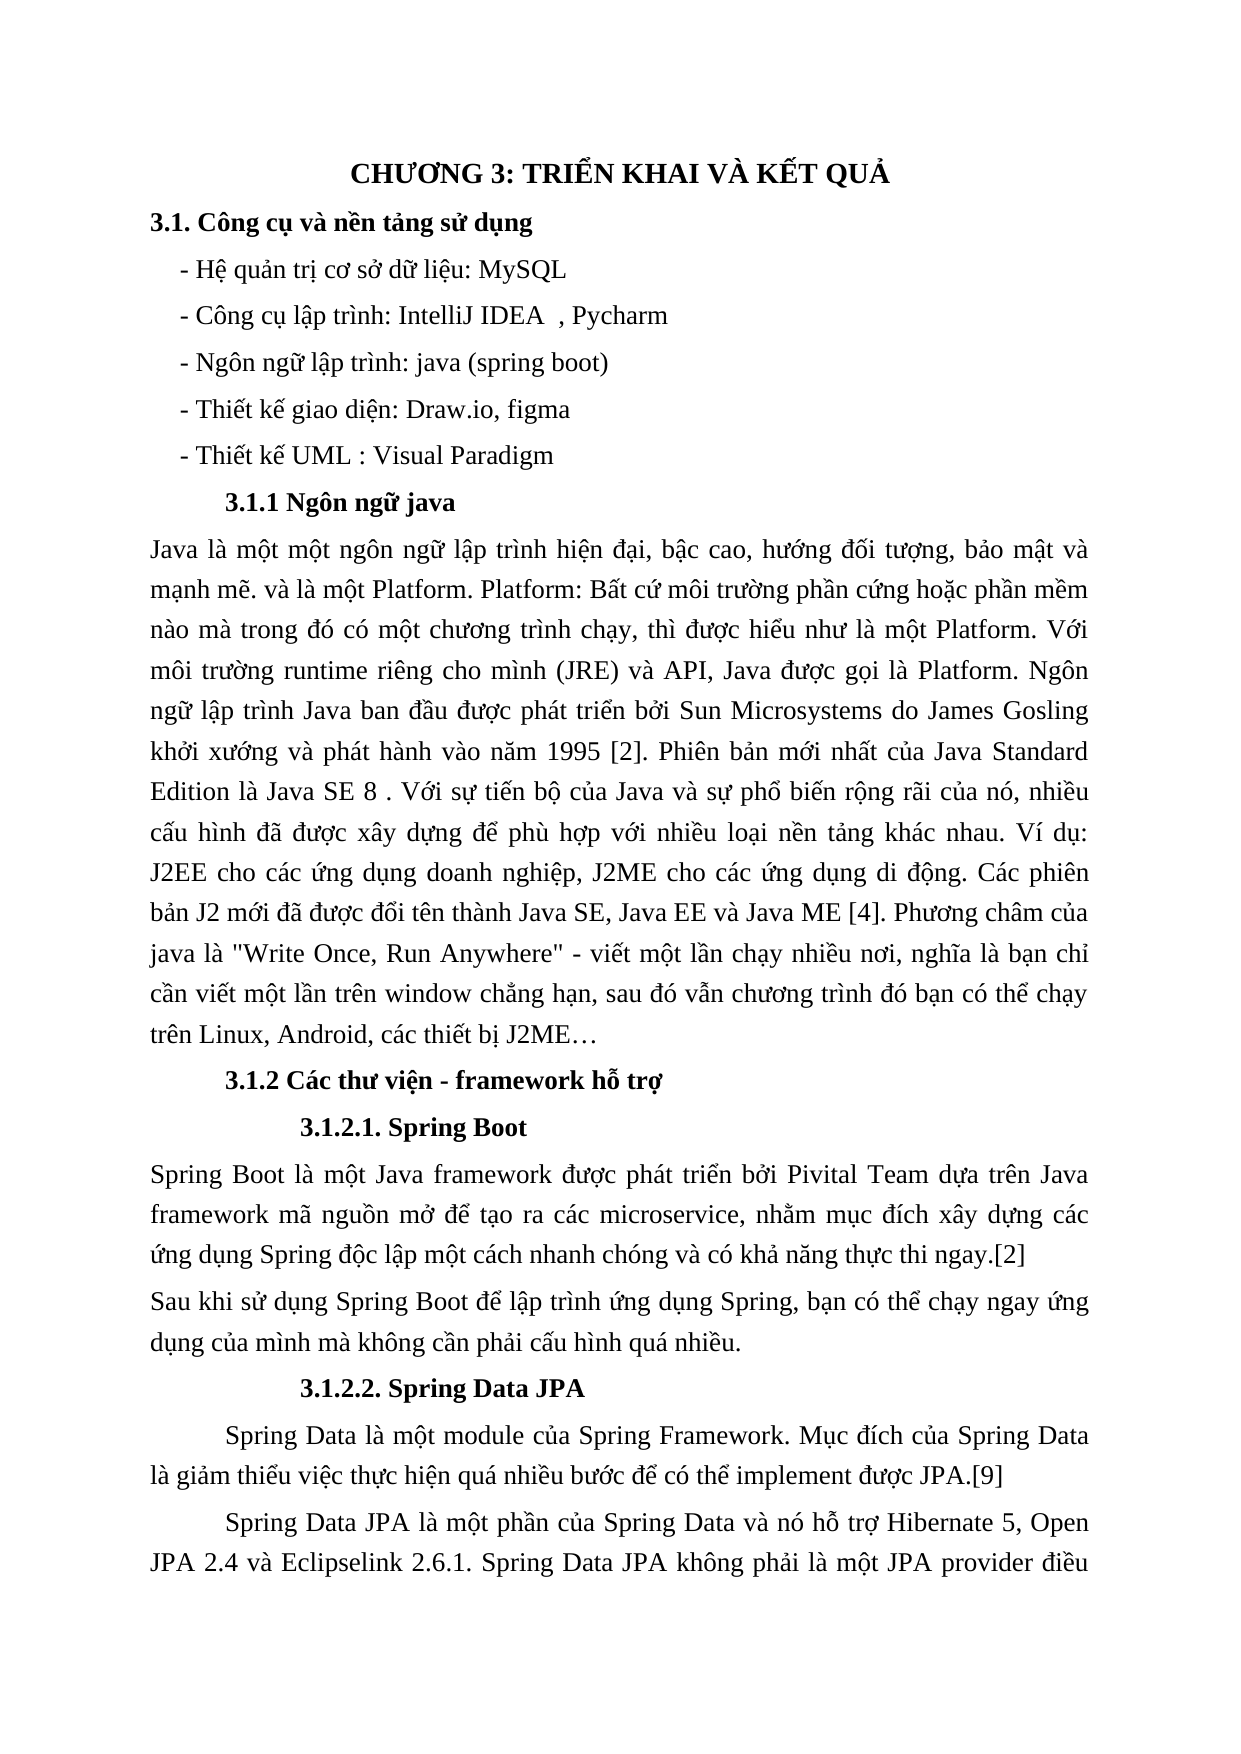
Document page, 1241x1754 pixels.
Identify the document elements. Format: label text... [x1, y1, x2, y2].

text - Thiết kế UML : Visual Paradigm [179, 439, 1090, 471]
text - Công cụ lập trình: IntelliJ IDEA , Pycharm [179, 299, 1090, 331]
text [150, 1506, 1090, 1578]
text - Hệ quản trị cơ sở dữ liệu: MySQL [179, 253, 1090, 284]
subtitle 3.1.2.2. Spring Data JPA [225, 1372, 1090, 1403]
subtitle CHƯƠNG 3: TRIỂN KHAI VÀ KẾT QUẢ [150, 156, 1090, 190]
text Spring Data là một module của Spring Framework. Mục đích của Spring Data là giảm thiểu việc thực hiện quá nhiều bước để có thể implement được JPA.[9] [150, 1419, 1090, 1491]
subtitle 3.1.1 Ngôn ngữ java [150, 486, 1090, 517]
subtitle 3.1.2 Các thư viện - framework hỗ trợ [150, 1064, 1090, 1096]
text Sau khi sử dụng Spring Boot để lập trình ứng dụng Spring, bạn có thể chạy ngay ứng dụng của mình mà không cần phải cấu hình quá nhiều. [150, 1285, 1090, 1357]
subtitle 3.1. Công cụ và nền tảng sử dụng [150, 206, 1090, 237]
text - Ngôn ngữ lập trình: java (spring boot) [179, 346, 1090, 377]
subtitle 3.1.2.1. Spring Boot [225, 1111, 1090, 1142]
text Java là một một ngôn ngữ lập trình hiện đại, bậc cao, hướng đối tượng, bảo mật và mạnh mẽ. và là một Platform. Platform: Bất cứ môi trường phần cứng hoặc phần mềm nào mà trong đó có một chương trình chạy, thì được hiểu như là một Platform. Với môi trường runtime riêng cho mình (JRE) và API, Java được gọi là Platform. Ngôn ngữ lập trình Java ban đầu được phát triển bởi Sun Microsystems do James Gosling khởi xướng và phát hành vào năm 1995 [2]. Phiên bản mới nhất của Java Standard Edition là Java SE 8 . Với sự tiến bộ của Java và sự phổ biến rộng rãi của nó, nhiều cấu hình đã được xây dựng để phù hợp với nhiều loại nền tảng khác nhau. Ví dụ: J2EE cho các ứng dụng doanh nghiệp, J2ME cho các ứng dụng di động. Các phiên bản J2 mới đã được đổi tên thành Java SE, Java EE và Java ME [4]. Phương châm của java là "Write Once, Run Anywhere" - viết một lần chạy nhiều nơi, nghĩa là bạn chỉ cần viết một lần trên window chẳng hạn, sau đó vẫn chương trình đó bạn có thể chạy trên Linux, Android, các thiết bị J2ME… [150, 533, 1090, 1049]
text - Thiết kế giao diện: Draw.io, figma [179, 393, 1090, 424]
text Spring Boot là một Java framework được phát triển bởi Pivital Team dựa trên Java framework mã nguồn mở để tạo ra các microservice, nhằm mục đích xây dựng các ứng dụng Spring độc lập một cách nhanh chóng và có khả năng thực thi ngay.[2] [150, 1158, 1090, 1270]
